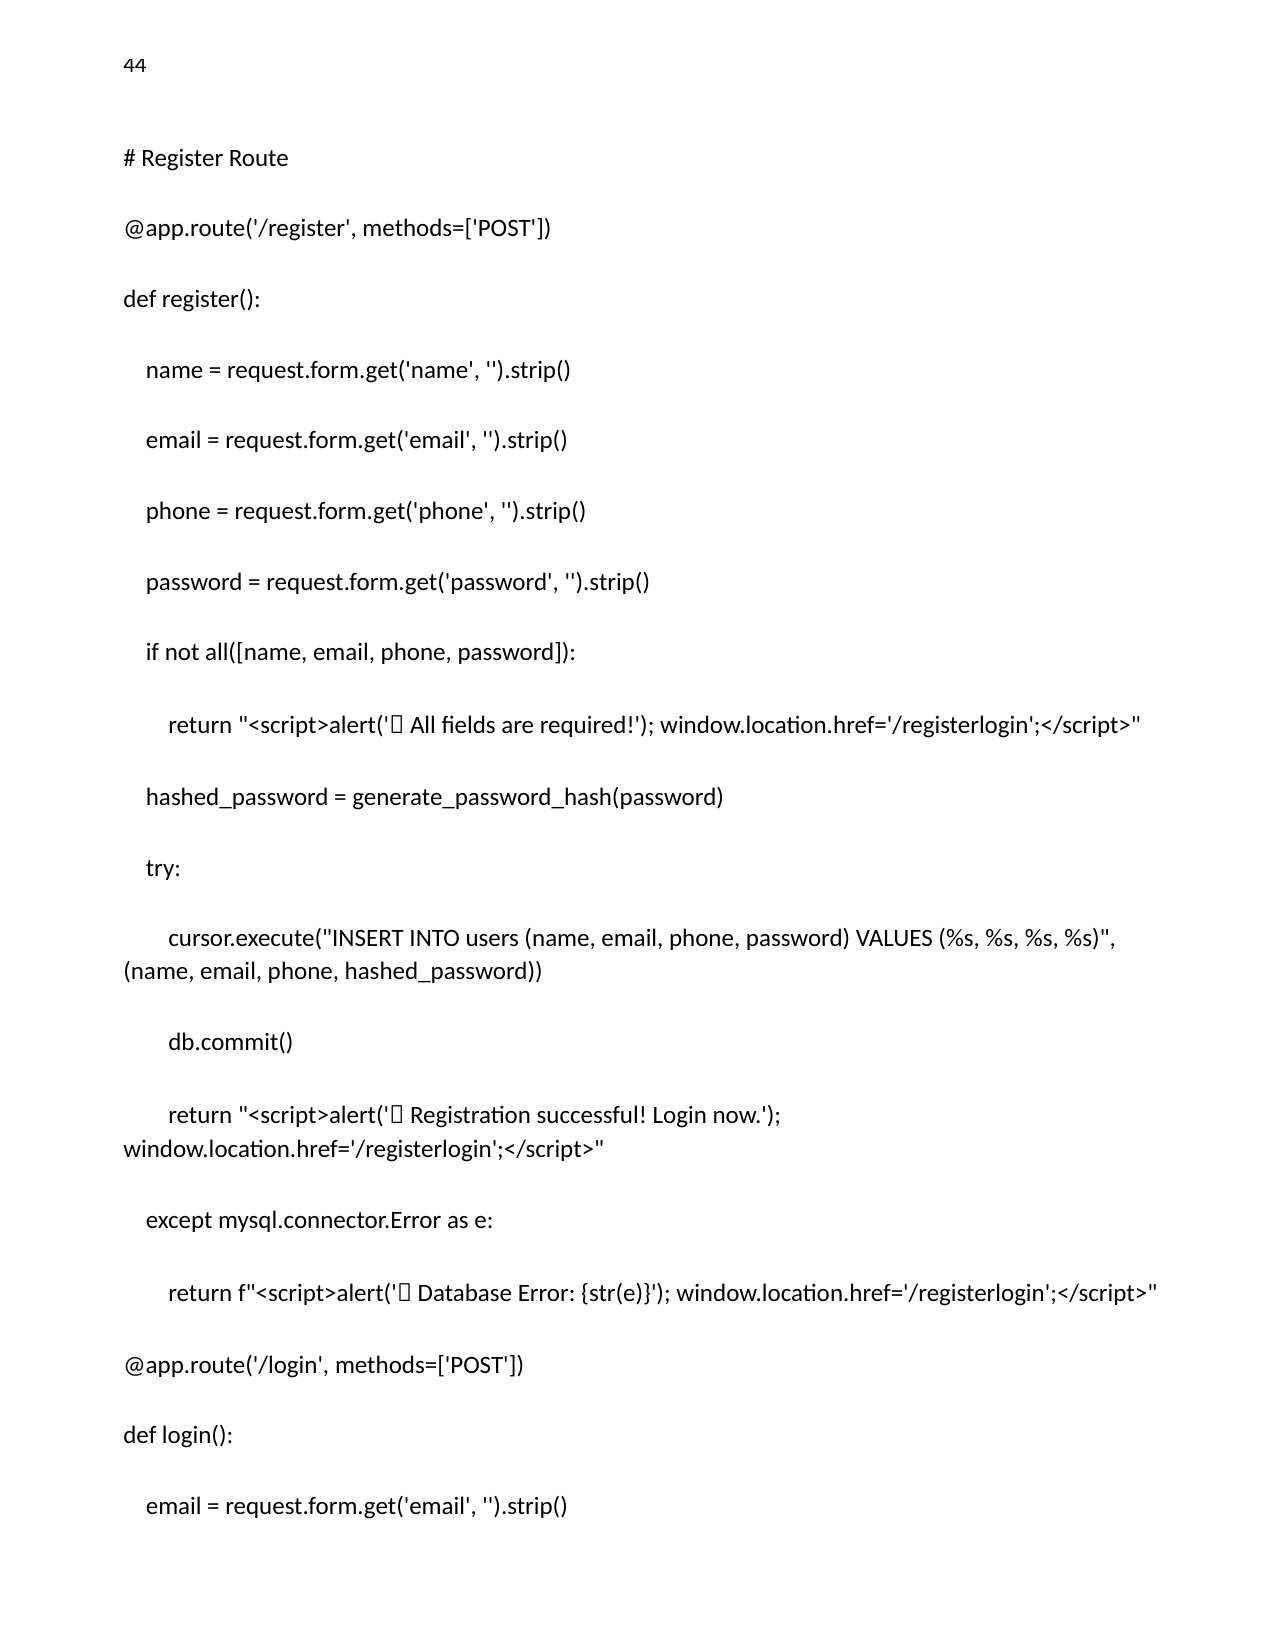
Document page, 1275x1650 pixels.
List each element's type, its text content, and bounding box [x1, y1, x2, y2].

text except mysql.connector.Error as e: [123, 1204, 1170, 1234]
text return f"<script>alert('❌ Database Error: {str(e)}'); window.location.href='/registerlogin';</script>" [123, 1274, 1170, 1308]
text @app.route('/register', methods=['POST']) [123, 212, 1170, 243]
text cursor.execute("INSERT INTO users (name, email, phone, password) VALUES (%s, %s, %s, %s)", (name, email, phone, hashed_password)) [123, 923, 1170, 986]
text phone = request.form.get('phone', '').strip() [123, 495, 1170, 526]
text return "<script>alert('❌ All fields are required!'); window.location.href='/registerlogin';</script>" [123, 707, 1170, 741]
text if not all([name, email, phone, password]): [123, 636, 1170, 667]
text # Register Route [123, 142, 1170, 172]
text email = request.form.get('email', '').strip() [123, 424, 1170, 455]
text def login(): [123, 1419, 1170, 1450]
text @app.route('/login', methods=['POST']) [123, 1349, 1170, 1379]
text db.commit() [123, 1026, 1170, 1057]
text hashed_password = generate_password_hash(password) [123, 781, 1170, 812]
text def register(): [123, 283, 1170, 314]
text return "<script>alert('✅ Registration successful! Login now.'); window.location.href='/registerlogin';</script>" [123, 1097, 1170, 1164]
text password = request.form.get('password', '').strip() [123, 566, 1170, 596]
text email = request.form.get('email', '').strip() [123, 1490, 1170, 1521]
text try: [123, 852, 1170, 882]
text name = request.form.get('name', '').strip() [123, 354, 1170, 384]
